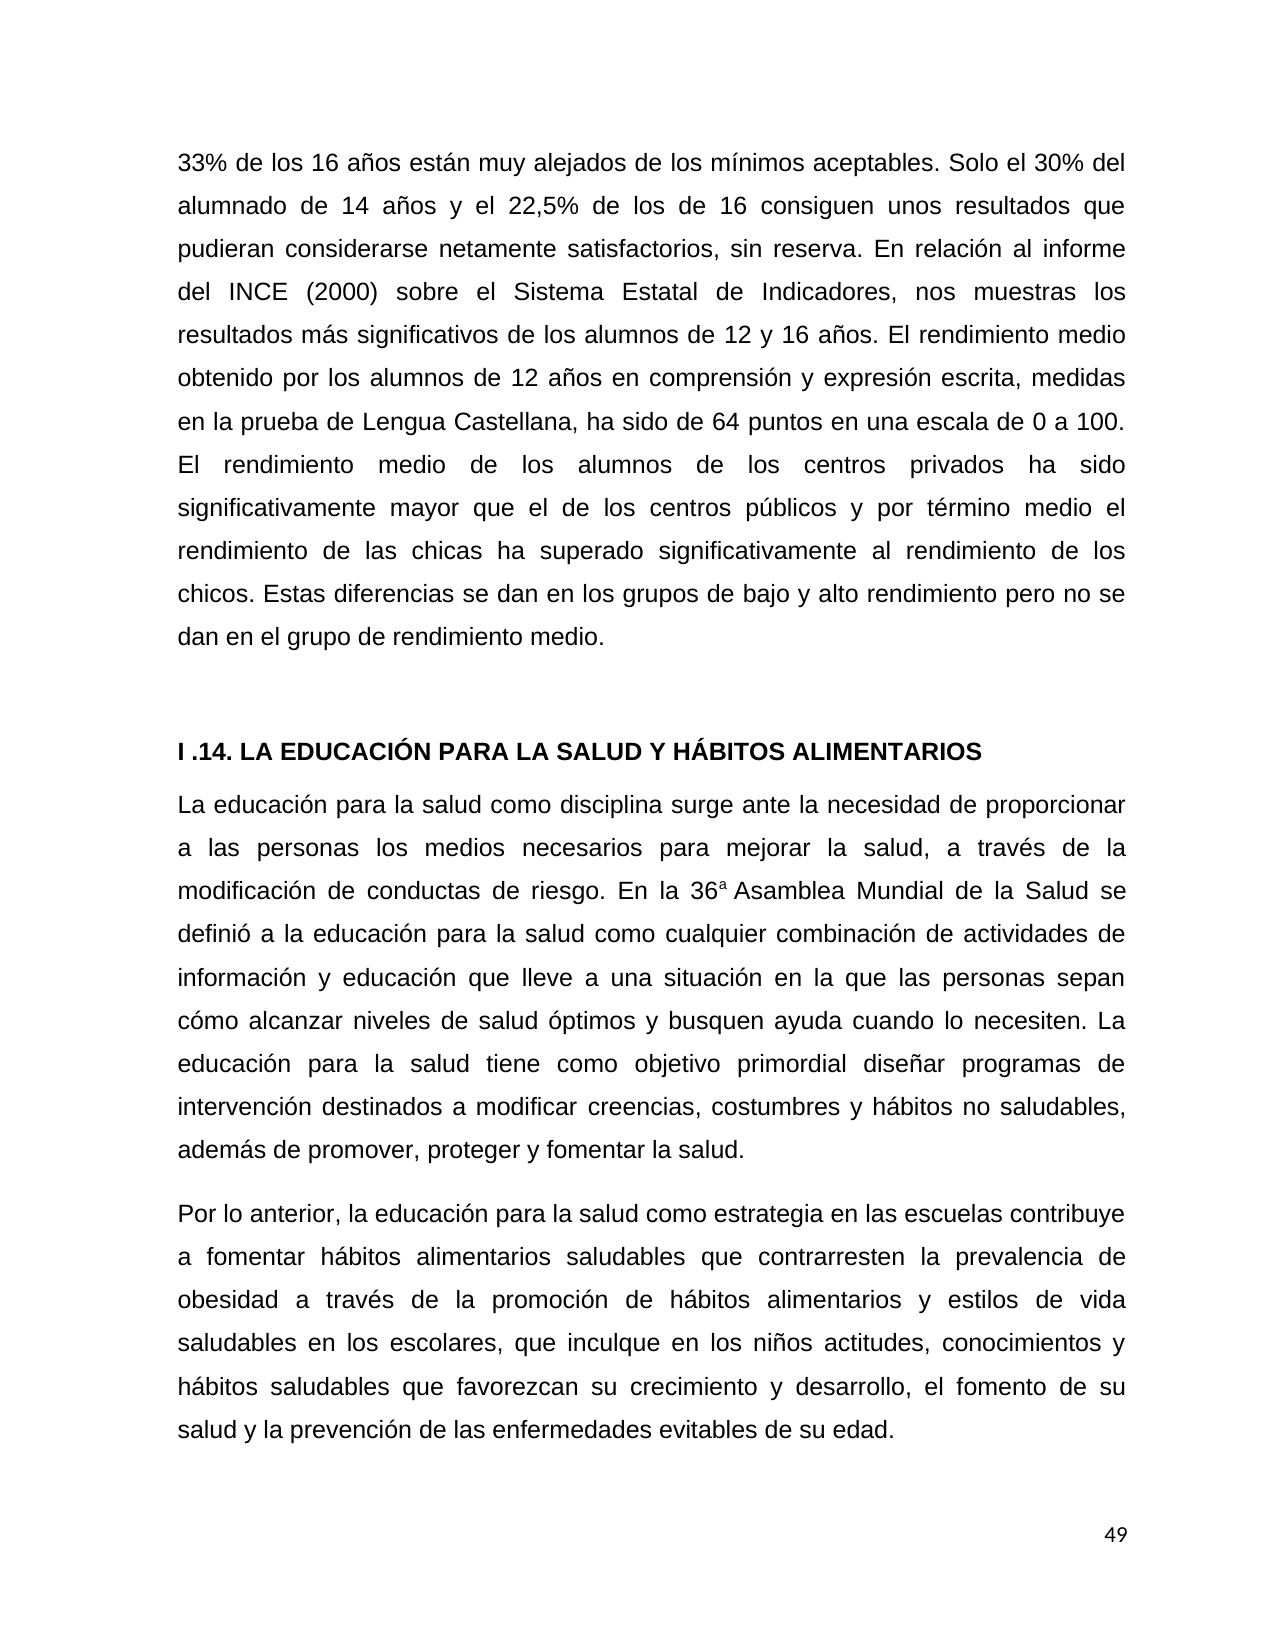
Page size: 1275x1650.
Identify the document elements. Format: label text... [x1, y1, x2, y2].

text Por lo anterior, la educación para la salud como estrategia en las escuelas contribuye a fomentar hábitos alimentarios saludables que contrarresten la prevalencia de obesidad a través de la promoción de hábitos alimentarios y estilos de vida saludables en los escolares, que inculque en los niños actitudes, conocimientos y hábitos saludables que favorezcan su crecimiento y desarrollo, el fomento de su salud y la prevención de las enfermedades evitables de su edad. [177, 1199, 1127, 1443]
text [177, 148, 1127, 651]
text La educación para la salud como disciplina surge ante la necesidad de proporcionar a las personas los medios necesarios para mejorar la salud, a través de la modificación de conductas de riesgo. En la 36a Asamblea Mundial de la Salud se definió a la educación para la salud como cualquier combinación de actividades de información y educación que lleve a una situación en la que las personas sepan cómo alcanzar niveles de salud óptimos y busquen ayuda cuando lo necesiten. La educación para la salud tiene como objetivo primordial diseñar programas de intervención destinados a modificar creencias, costumbres y hábitos no saludables, además de promover, proteger y fomentar la salud. [177, 790, 1127, 1164]
text I .14. LA EDUCACIÓN PARA LA SALUD Y HÁBITOS ALIMENTARIOS [177, 736, 1127, 765]
